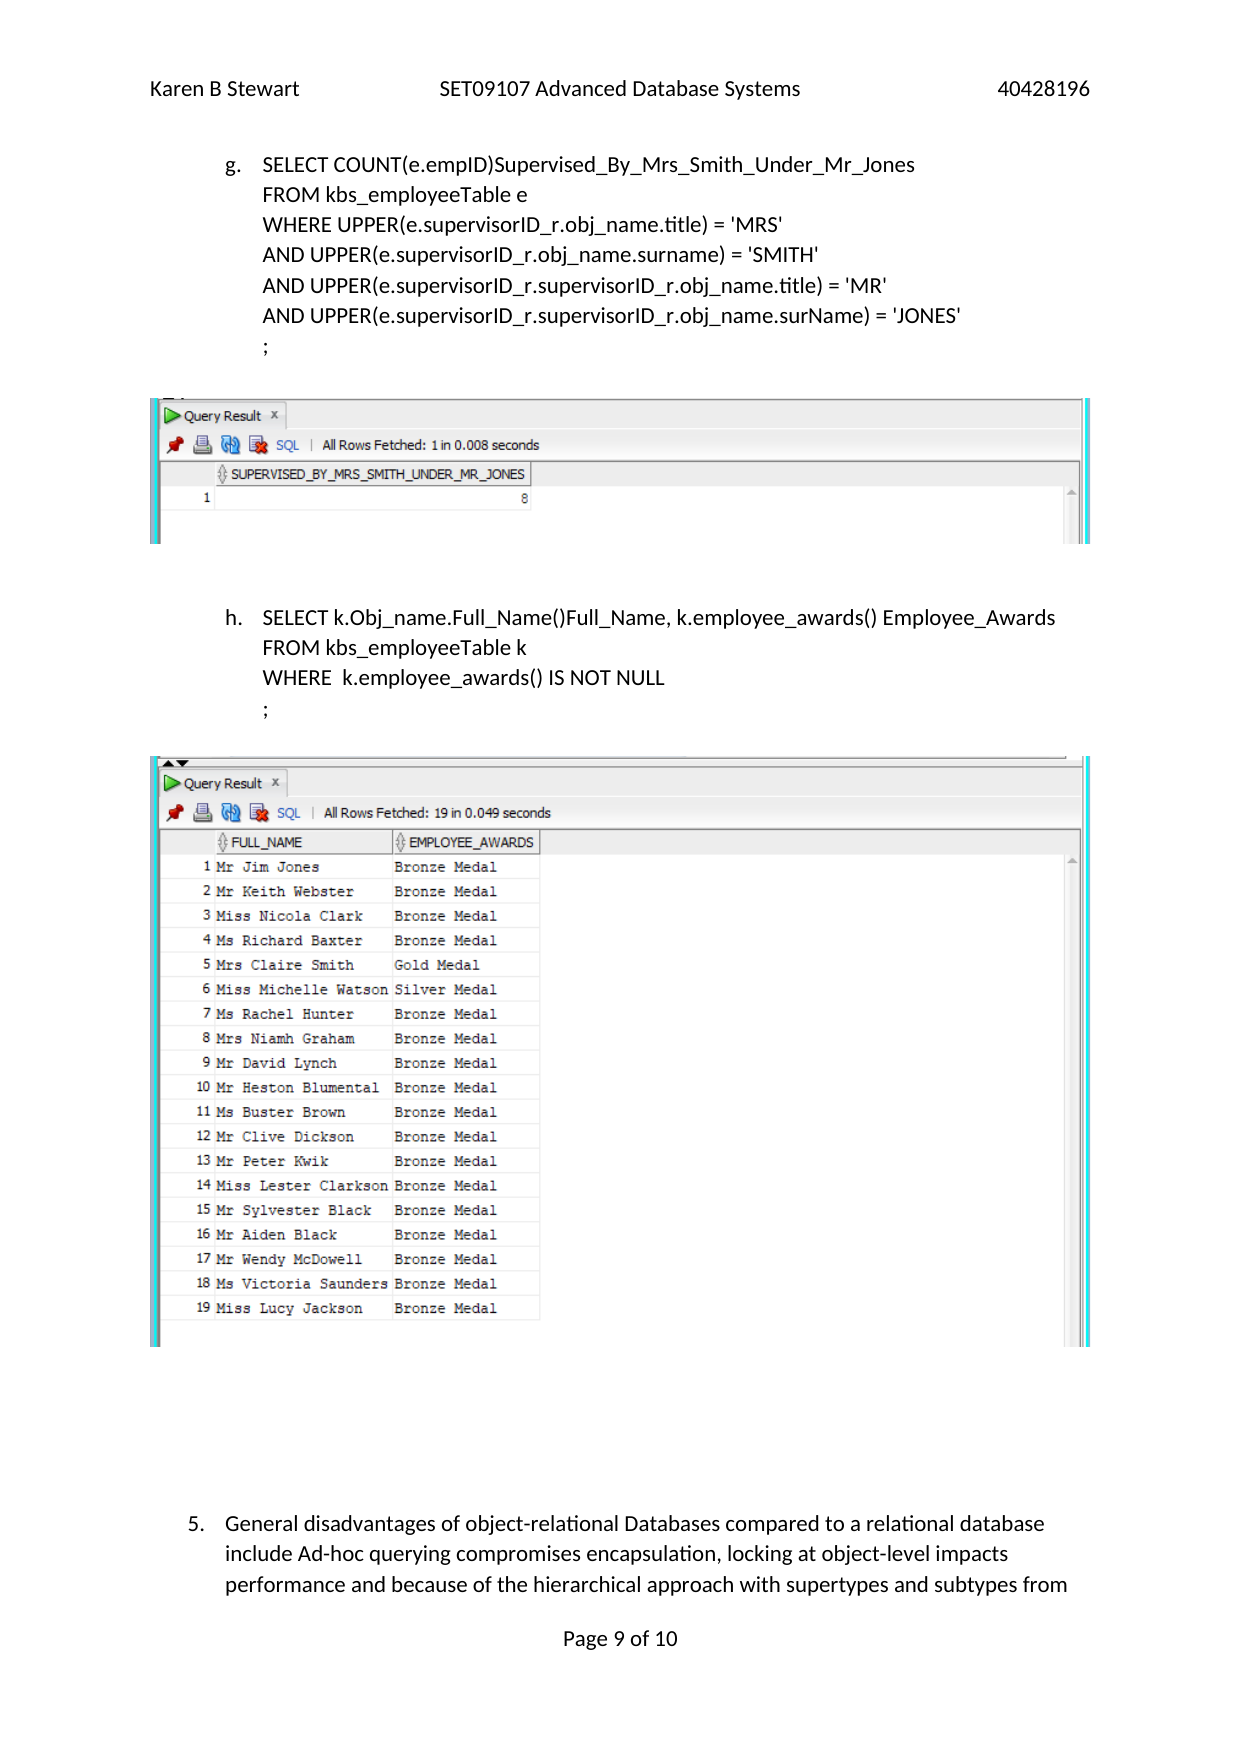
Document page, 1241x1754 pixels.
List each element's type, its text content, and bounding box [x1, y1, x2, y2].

list SELECT k.Obj_name.Full_Name()Full_Name, k.employee_awards() Employee_Awards [225, 603, 1090, 631]
list AND UPPER(e.supervisorID_r.supervisorID_r.obj_name.title) = 'MR' [262, 271, 1090, 299]
list FROM kbs_employeeTable e [262, 180, 1090, 208]
list ; [262, 694, 1090, 722]
list FROM kbs_employeeTable k [262, 633, 1090, 661]
list SELECT COUNT(e.empID)Supervised_By_Mrs_Smith_Under_Mr_Jones [225, 150, 1090, 178]
list ; [262, 331, 1090, 359]
list WHERE k.employee_awards() IS NOT NULL [262, 663, 1090, 692]
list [187, 1509, 1090, 1598]
list AND UPPER(e.supervisorID_r.supervisorID_r.obj_name.surName) = 'JONES' [262, 301, 1090, 329]
list AND UPPER(e.supervisorID_r.obj_name.surname) = 'SMITH' [262, 241, 1090, 269]
list WHERE UPPER(e.supervisorID_r.obj_name.title) = 'MRS' [262, 210, 1090, 238]
